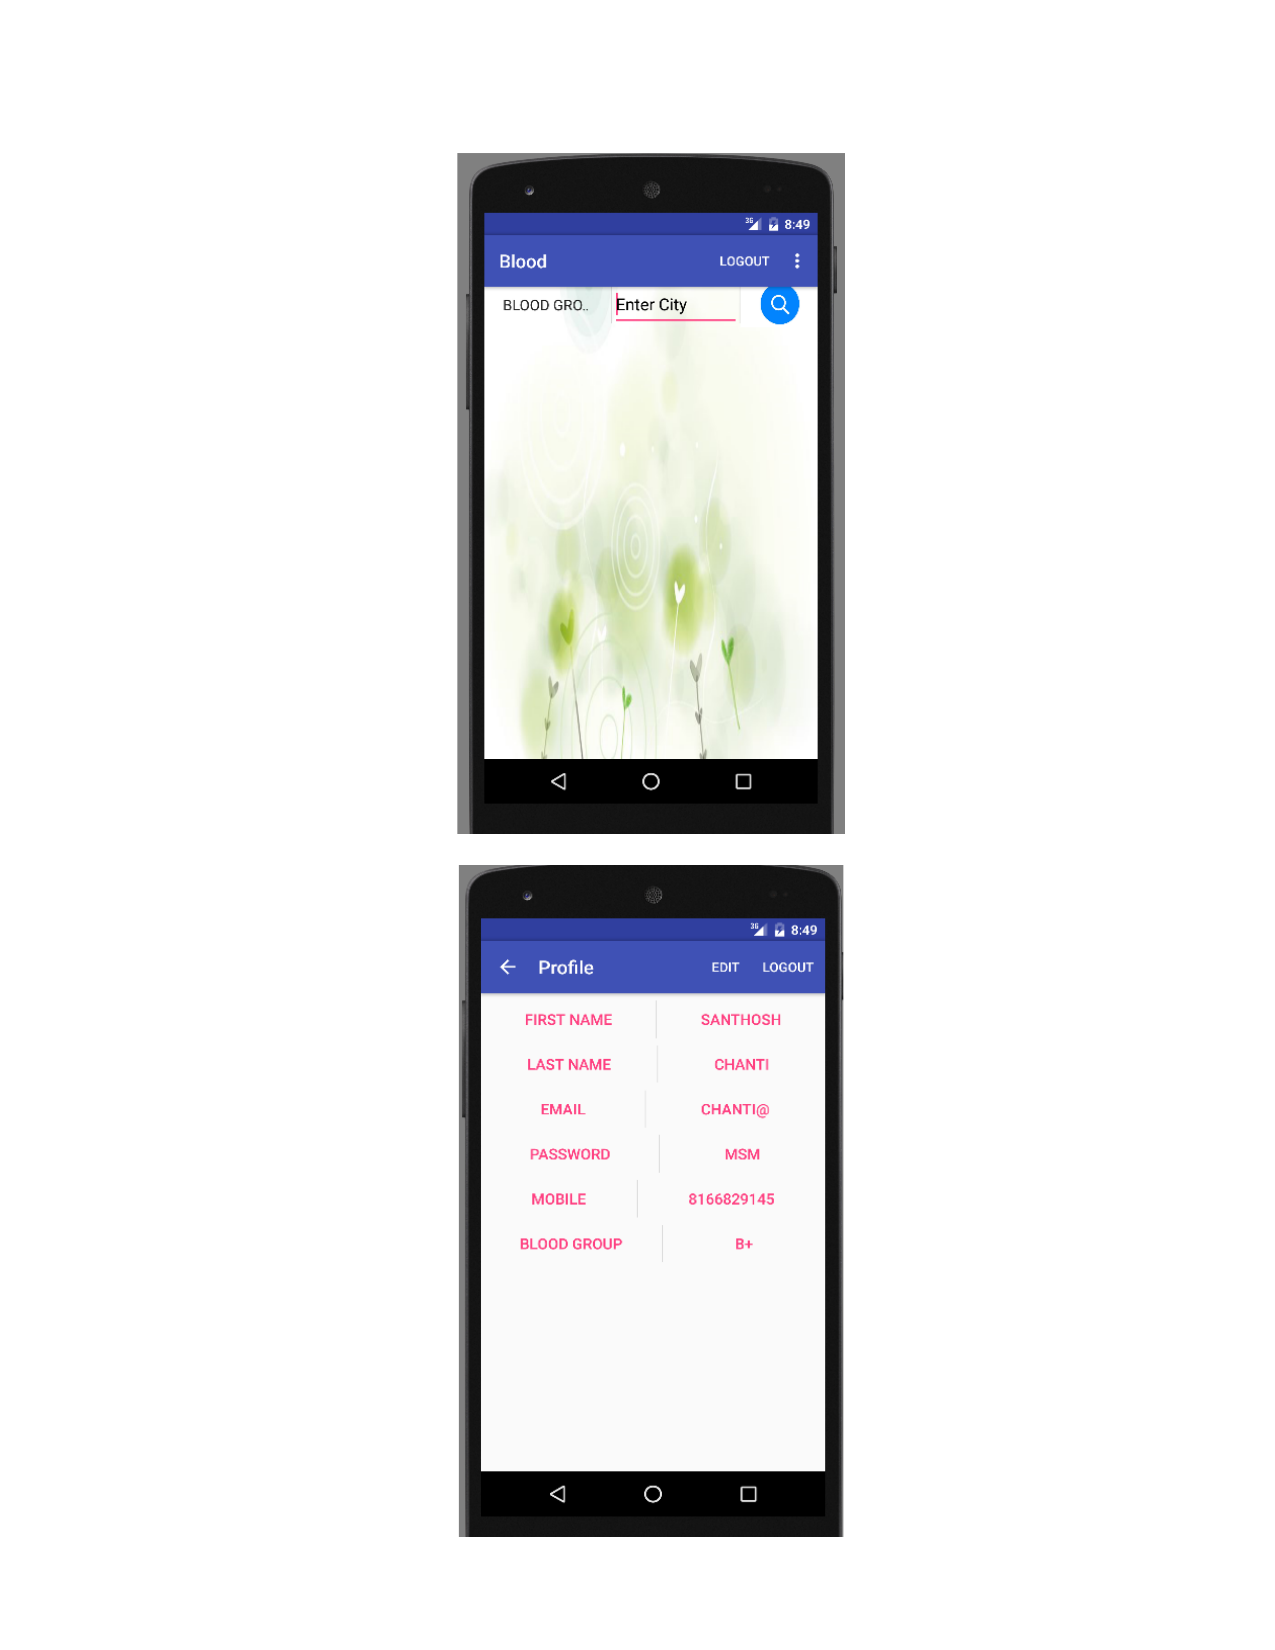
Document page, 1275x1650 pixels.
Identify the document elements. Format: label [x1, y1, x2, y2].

picture [457, 149, 845, 834]
picture [458, 865, 844, 1537]
